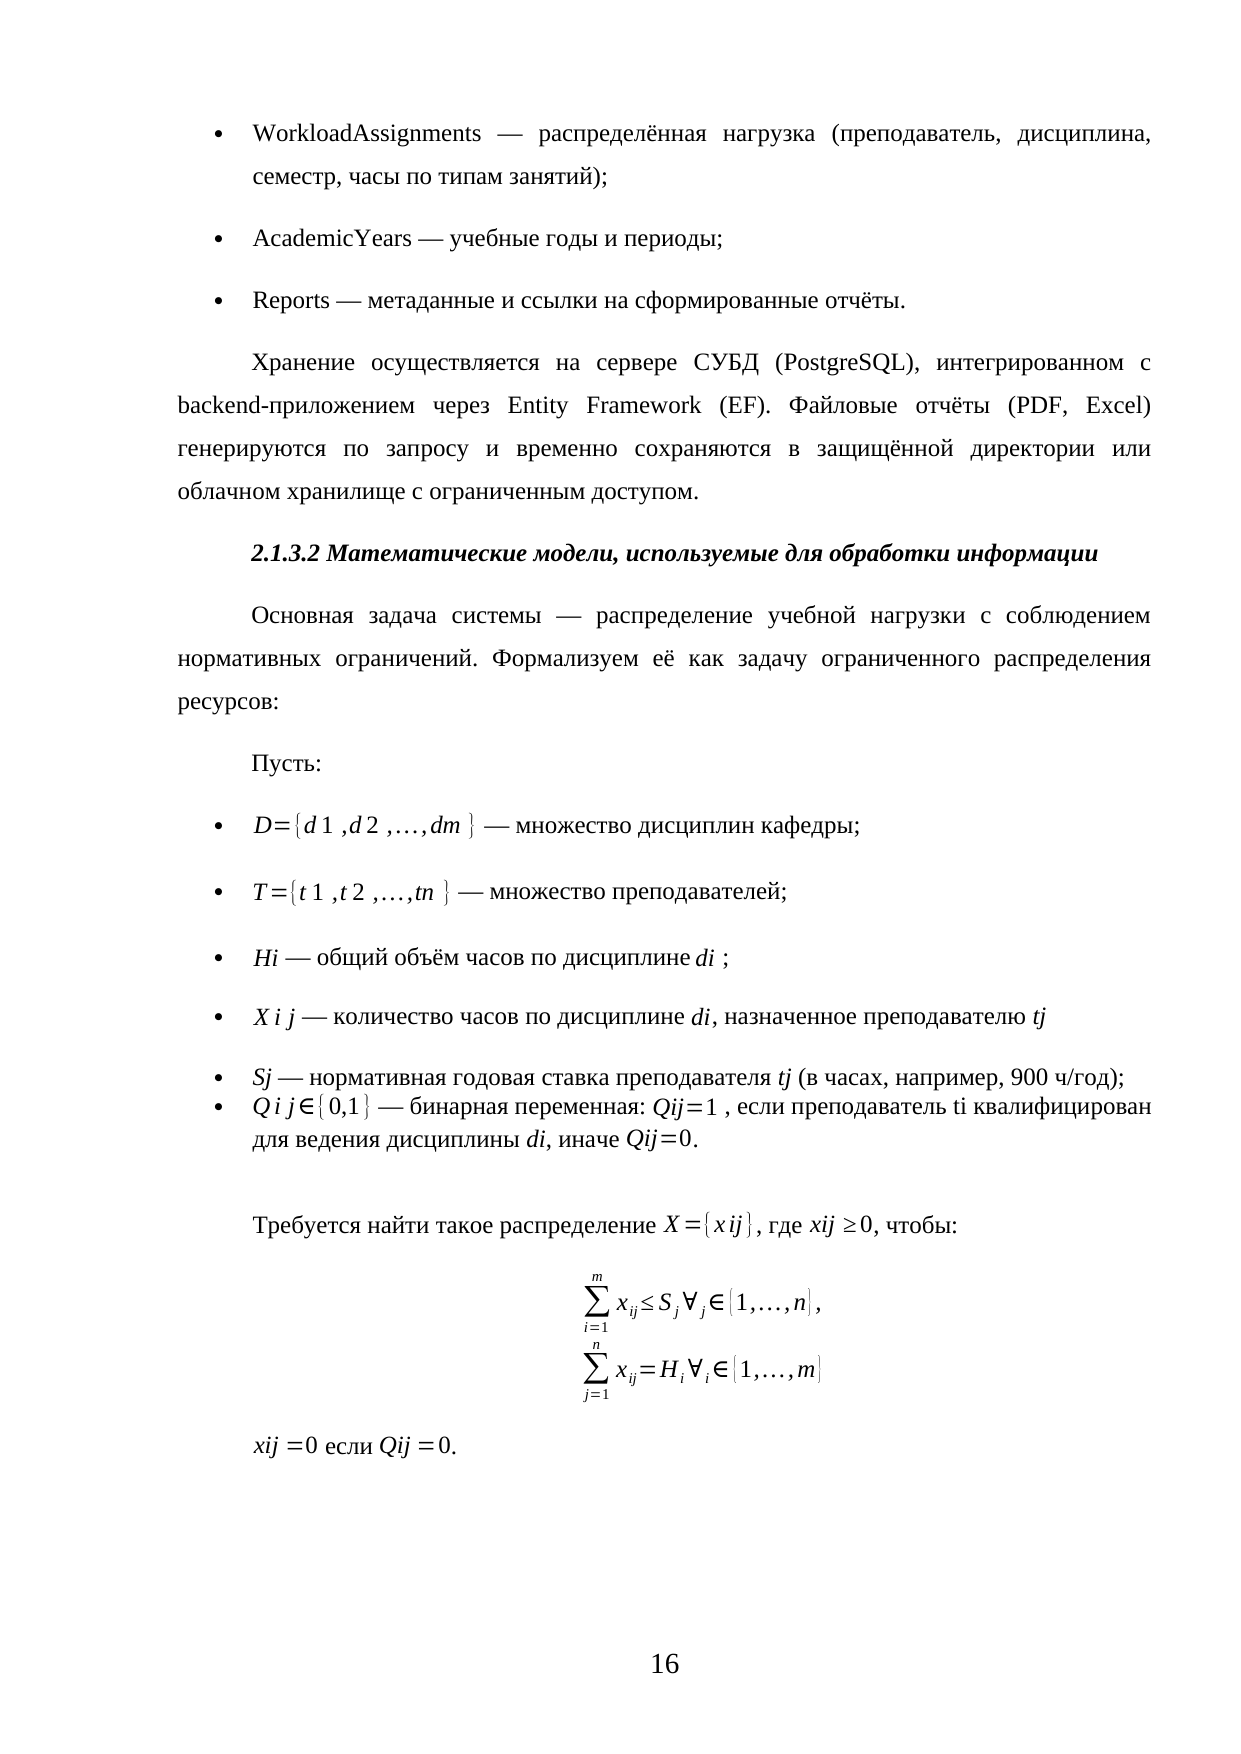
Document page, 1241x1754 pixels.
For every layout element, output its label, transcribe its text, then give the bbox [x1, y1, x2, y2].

list — множество дисциплин кафедры; [215, 810, 1152, 843]
list — количество часов по дисциплине , назначенное преподавателю tj​ [215, 1001, 1152, 1033]
list если . [252, 1431, 1152, 1461]
text Пусть: [177, 748, 1152, 777]
list — общий объём часов по дисциплине ; [215, 942, 1152, 974]
text Хранение осуществляется на сервере СУБД (PostgreSQL), интегрированном с backend-приложением через Entity Framework (EF). Файловые отчёты (PDF, Excel) генерируются по запросу и временно сохраняются в защищённой директории или облачном хранилище с ограниченным доступом. [177, 347, 1152, 505]
list AcademicYears — учебные годы и периоды; [215, 223, 1152, 252]
list — бинарная переменная: , если преподаватель ti квалифицирован для ведения дисциплины di, иначе . [215, 1091, 1152, 1152]
list WorkloadAssignments — распределённая нагрузка (преподаватель, дисциплина, семестр, часы по типам занятий); [215, 118, 1152, 190]
text Основная задача системы — распределение учебной нагрузки с соблюдением нормативных ограничений. Формализуем её как задачу ограниченного распределения ресурсов: [177, 600, 1152, 715]
text 2.1.3.2 Математические модели, используемые для обработки информации [177, 538, 1152, 567]
list Sj — нормативная годовая ставка преподавателя tj (в часах, например, 900 ч/год); [215, 1062, 1152, 1091]
list — множество преподавателей; [215, 876, 1152, 909]
list Reports — метаданные и ссылки на сформированные отчёты. [215, 285, 1152, 314]
list Требуется найти такое распределение , где , чтобы: [252, 1181, 1152, 1239]
